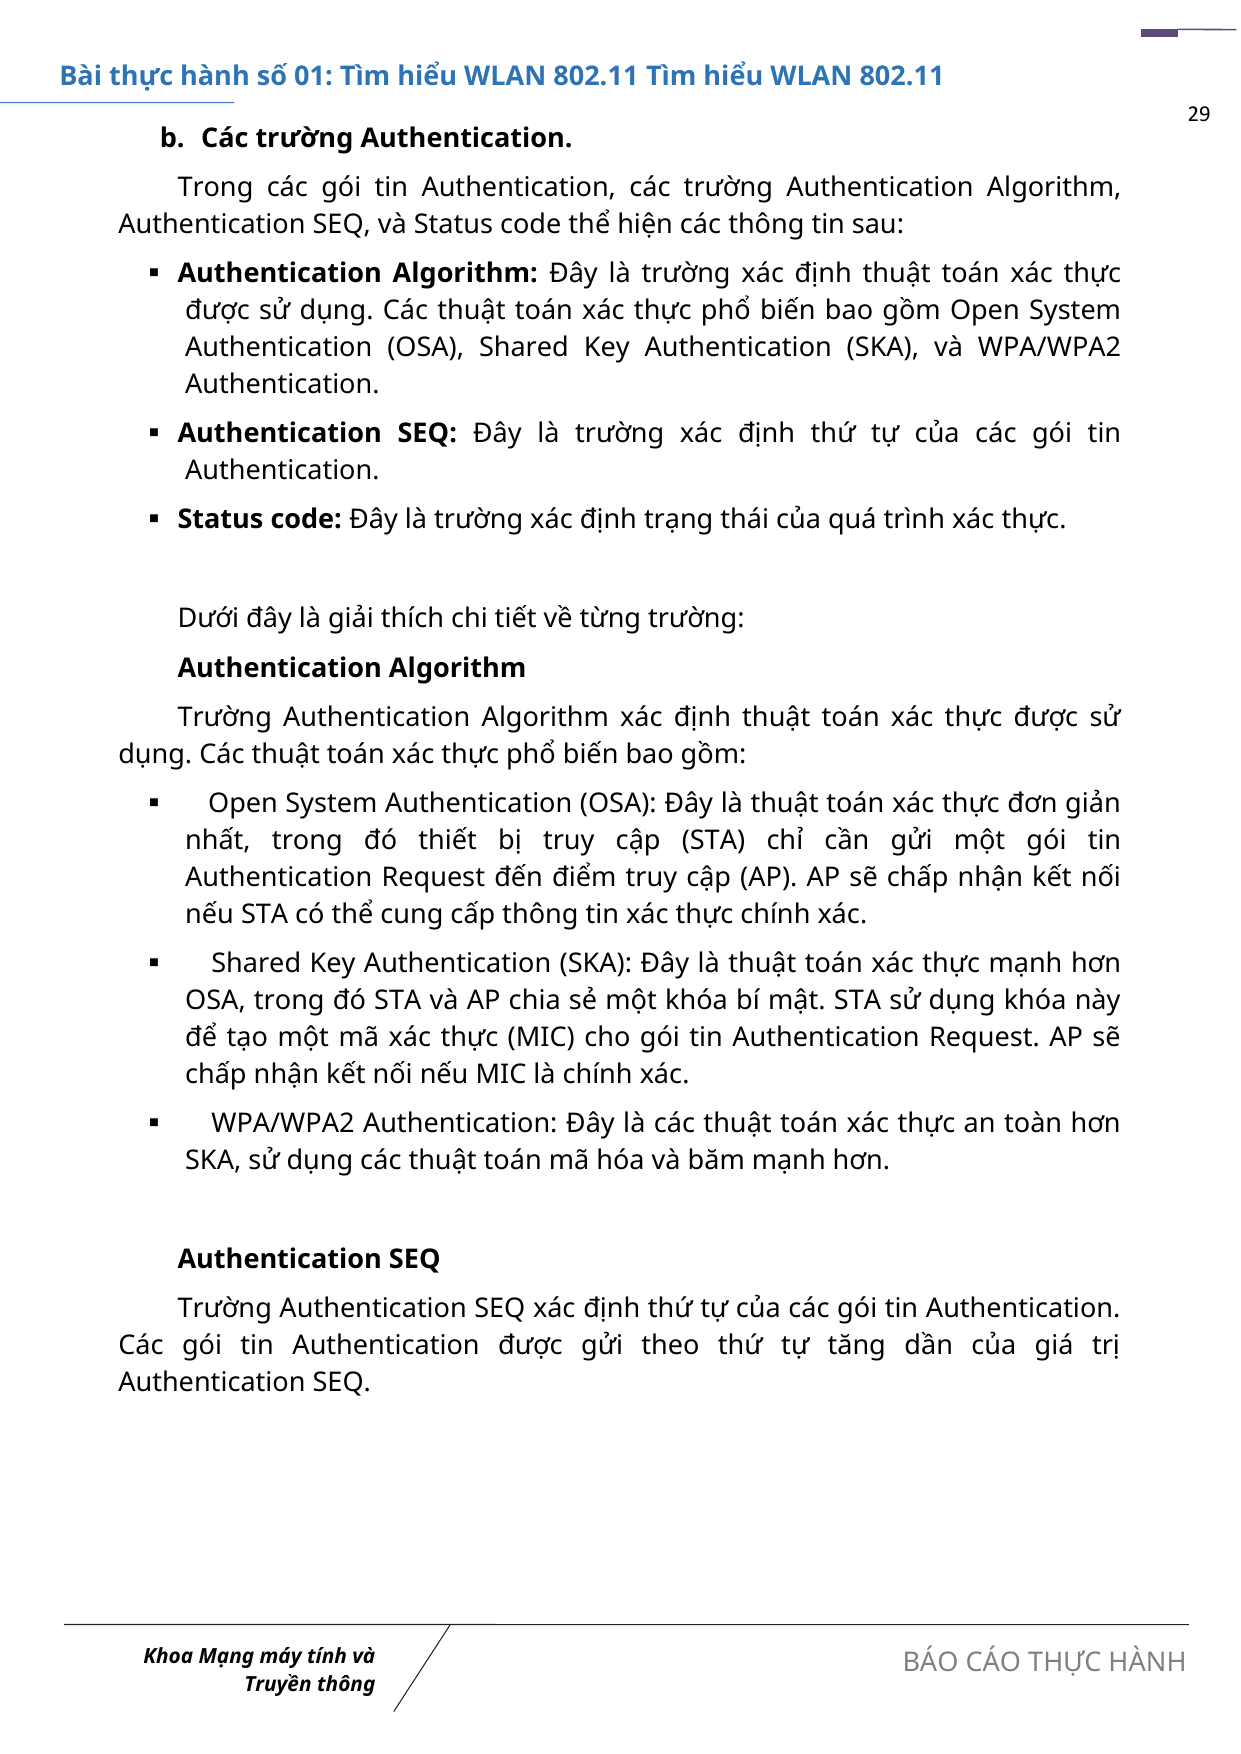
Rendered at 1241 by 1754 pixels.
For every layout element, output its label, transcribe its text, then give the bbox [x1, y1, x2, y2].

subtitle Các trường Authentication. [159, 118, 1122, 155]
text Dưới đây là giải thích chi tiết về từng trường: [118, 599, 1122, 636]
text Trường Authentication SEQ xác định thứ tự của các gói tin Authentication. Các gói tin Authentication được gửi theo thứ tự tăng dần của giá trị Authentication SEQ. [118, 1289, 1122, 1399]
list Shared Key Authentication (SKA): Đây là thuật toán xác thực mạnh hơn OSA, trong đó STA và AP chia sẻ một khóa bí mật. STA sử dụng khóa này để tạo một mã xác thực (MIC) cho gói tin Authentication Request. AP sẽ chấp nhận kết nối nếu MIC là chính xác. [148, 944, 1122, 1091]
text Authentication SEQ [118, 1239, 1122, 1276]
list WPA/WPA2 Authentication: Đây là các thuật toán xác thực an toàn hơn SKA, sử dụng các thuật toán mã hóa và băm mạnh hơn. [148, 1104, 1122, 1177]
text Trường Authentication Algorithm xác định thuật toán xác thực được sử dụng. Các thuật toán xác thực phổ biến bao gồm: [118, 697, 1122, 771]
list Authentication Algorithm: Đây là trường xác định thuật toán xác thực được sử dụng. Các thuật toán xác thực phổ biến bao gồm Open System Authentication (OSA), Shared Key Authentication (SKA), và WPA/WPA2 Authentication. [148, 254, 1122, 401]
text Authentication Algorithm [118, 648, 1122, 685]
list Authentication SEQ: Đây là trường xác định thứ tự của các gói tin Authentication. [148, 414, 1122, 487]
list Status code: Đây là trường xác định trạng thái của quá trình xác thực. [148, 500, 1122, 537]
list Open System Authentication (OSA): Đây là thuật toán xác thực đơn giản nhất, trong đó thiết bị truy cập (STA) chỉ cần gửi một gói tin Authentication Request đến điểm truy cập (AP). AP sẽ chấp nhận kết nối nếu STA có thể cung cấp thông tin xác thực chính xác. [148, 784, 1122, 931]
text Trong các gói tin Authentication, các trường Authentication Algorithm, Authentication SEQ, và Status code thể hiện các thông tin sau: [118, 167, 1122, 241]
